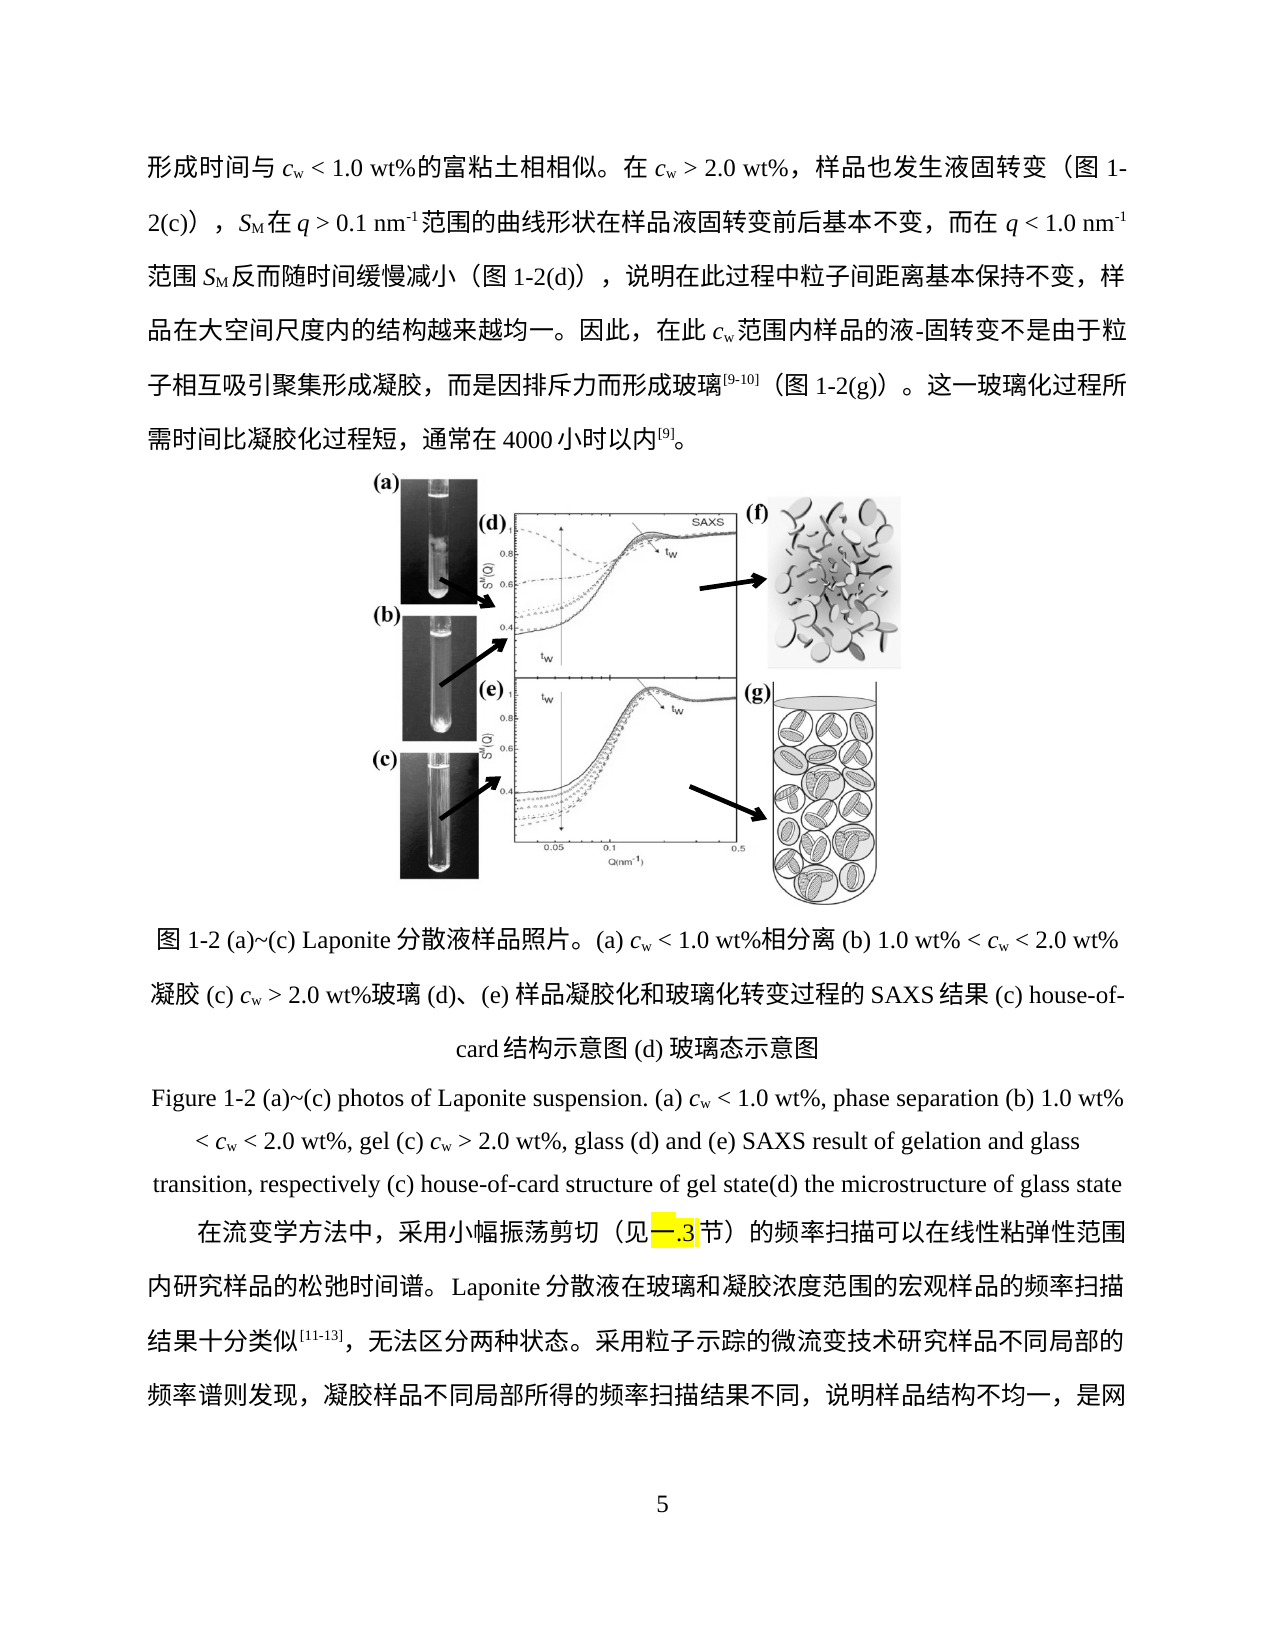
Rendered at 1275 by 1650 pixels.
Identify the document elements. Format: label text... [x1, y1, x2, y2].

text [148, 148, 1127, 456]
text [148, 1212, 1127, 1412]
text 图 1-2 (a)~(c) Laponite分散液样品照片。(a) cw < 1.0 wt%相分离 (b) 1.0 wt% < cw < 2.0 wt%凝胶 (c) cw > 2.0 wt%玻璃 (d)、(e) 样品凝胶化和玻璃化转变过程的SAXS结果 (c) house-of-card结构示意图 (d) 玻璃态示意图 [148, 920, 1127, 1065]
